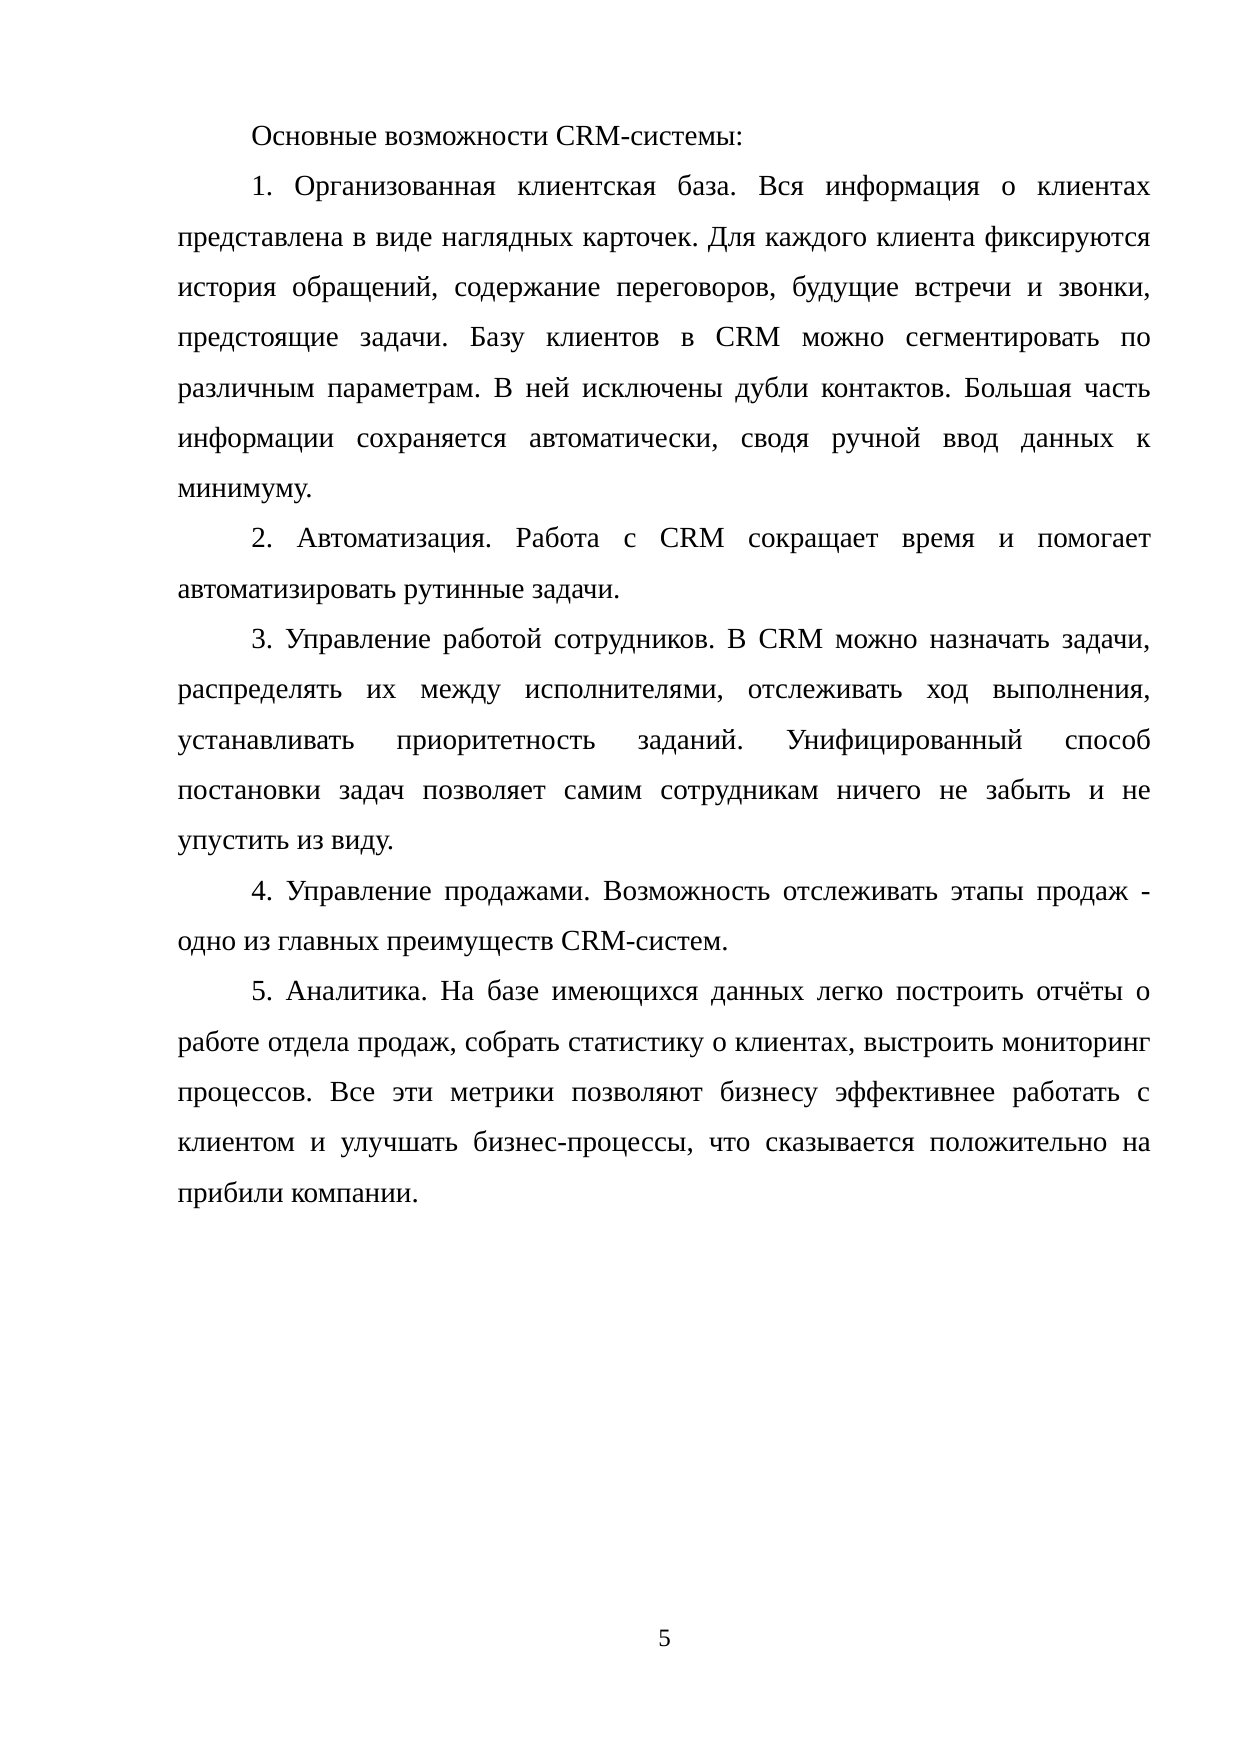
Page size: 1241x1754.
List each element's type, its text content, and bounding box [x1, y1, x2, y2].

text Основные возможности CRM-системы: [177, 118, 1152, 152]
text 2. Автоматизация. Работа с CRM сокращает время и помогает автоматизировать рутинные задачи. [177, 521, 1152, 604]
text 4. Управление продажами. Возможность отслеживать этапы продаж - одно из главных преимуществ CRM-систем. [177, 873, 1152, 957]
text 3. Управление работой сотрудников. В CRM можно назначать задачи, распределять их между исполнителями, отслеживать ход выполнения, устанавливать приоритетность заданий. Унифицированный способ постановки задач позволяет самим сотрудникам ничего не забыть и не упустить из виду. [177, 621, 1152, 856]
text 5. Аналитика. На базе имеющихся данных легко построить отчёты о работе отдела продаж, собрать статистику о клиентах, выстроить мониторинг процессов. Все эти метрики позволяют бизнесу эффективнее работать с клиентом и улучшать бизнес-процессы, что сказывается положительно на прибили компании. [177, 973, 1152, 1208]
text 1. Организованная клиентская база. Вся информация о клиентах представлена в виде наглядных карточек. Для каждого клиента фиксируются история обращений, содержание переговоров, будущие встречи и звонки, предстоящие задачи. Базу клиентов в CRM можно сегментировать по различным параметрам. В ней исключены дубли контактов. Большая часть информации сохраняется автоматически, сводя ручной ввод данных к минимуму. [177, 168, 1152, 504]
